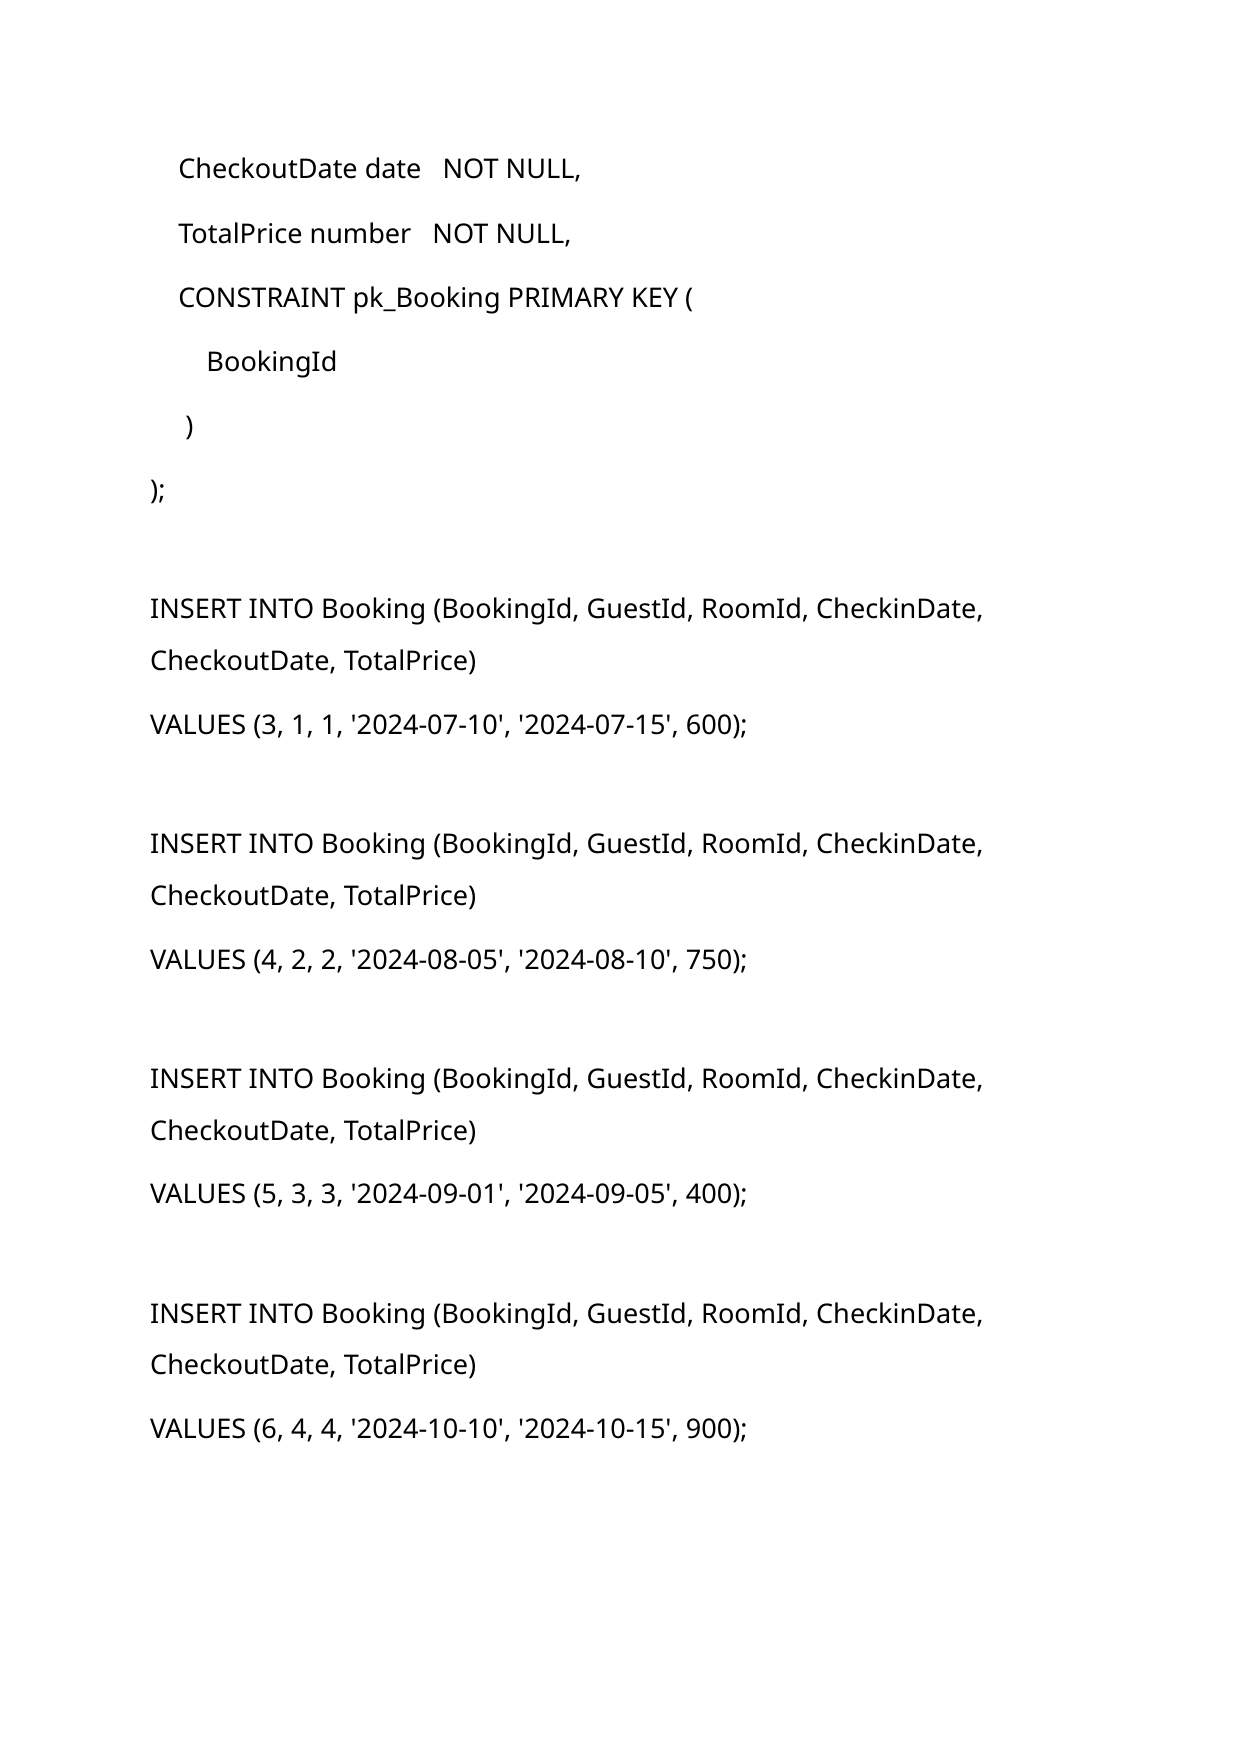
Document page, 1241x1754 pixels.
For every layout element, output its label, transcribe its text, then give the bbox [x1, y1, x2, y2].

text INSERT INTO Booking (BookingId, GuestId, RoomId, CheckinDate, CheckoutDate, TotalPrice) [150, 1059, 1090, 1148]
text ) [150, 406, 1090, 443]
text VALUES (3, 1, 1, '2024-07-10', '2024-07-15', 600); [150, 705, 1090, 742]
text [150, 1294, 1090, 1383]
text CheckoutDate date NOT NULL, [150, 150, 1090, 187]
text VALUES (6, 4, 4, '2024-10-10', '2024-10-15', 900); [150, 1410, 1090, 1447]
text VALUES (4, 2, 2, '2024-08-05', '2024-08-10', 750); [150, 940, 1090, 977]
text BookingId [150, 342, 1090, 379]
text INSERT INTO Booking (BookingId, GuestId, RoomId, CheckinDate, CheckoutDate, TotalPrice) [150, 589, 1090, 678]
text INSERT INTO Booking (BookingId, GuestId, RoomId, CheckinDate, CheckoutDate, TotalPrice) [150, 824, 1090, 913]
text ); [150, 470, 1090, 507]
text CONSTRAINT pk_Booking PRIMARY KEY ( [150, 278, 1090, 315]
text VALUES (5, 3, 3, '2024-09-01', '2024-09-05', 400); [150, 1175, 1090, 1212]
text TotalPrice number NOT NULL, [150, 214, 1090, 251]
